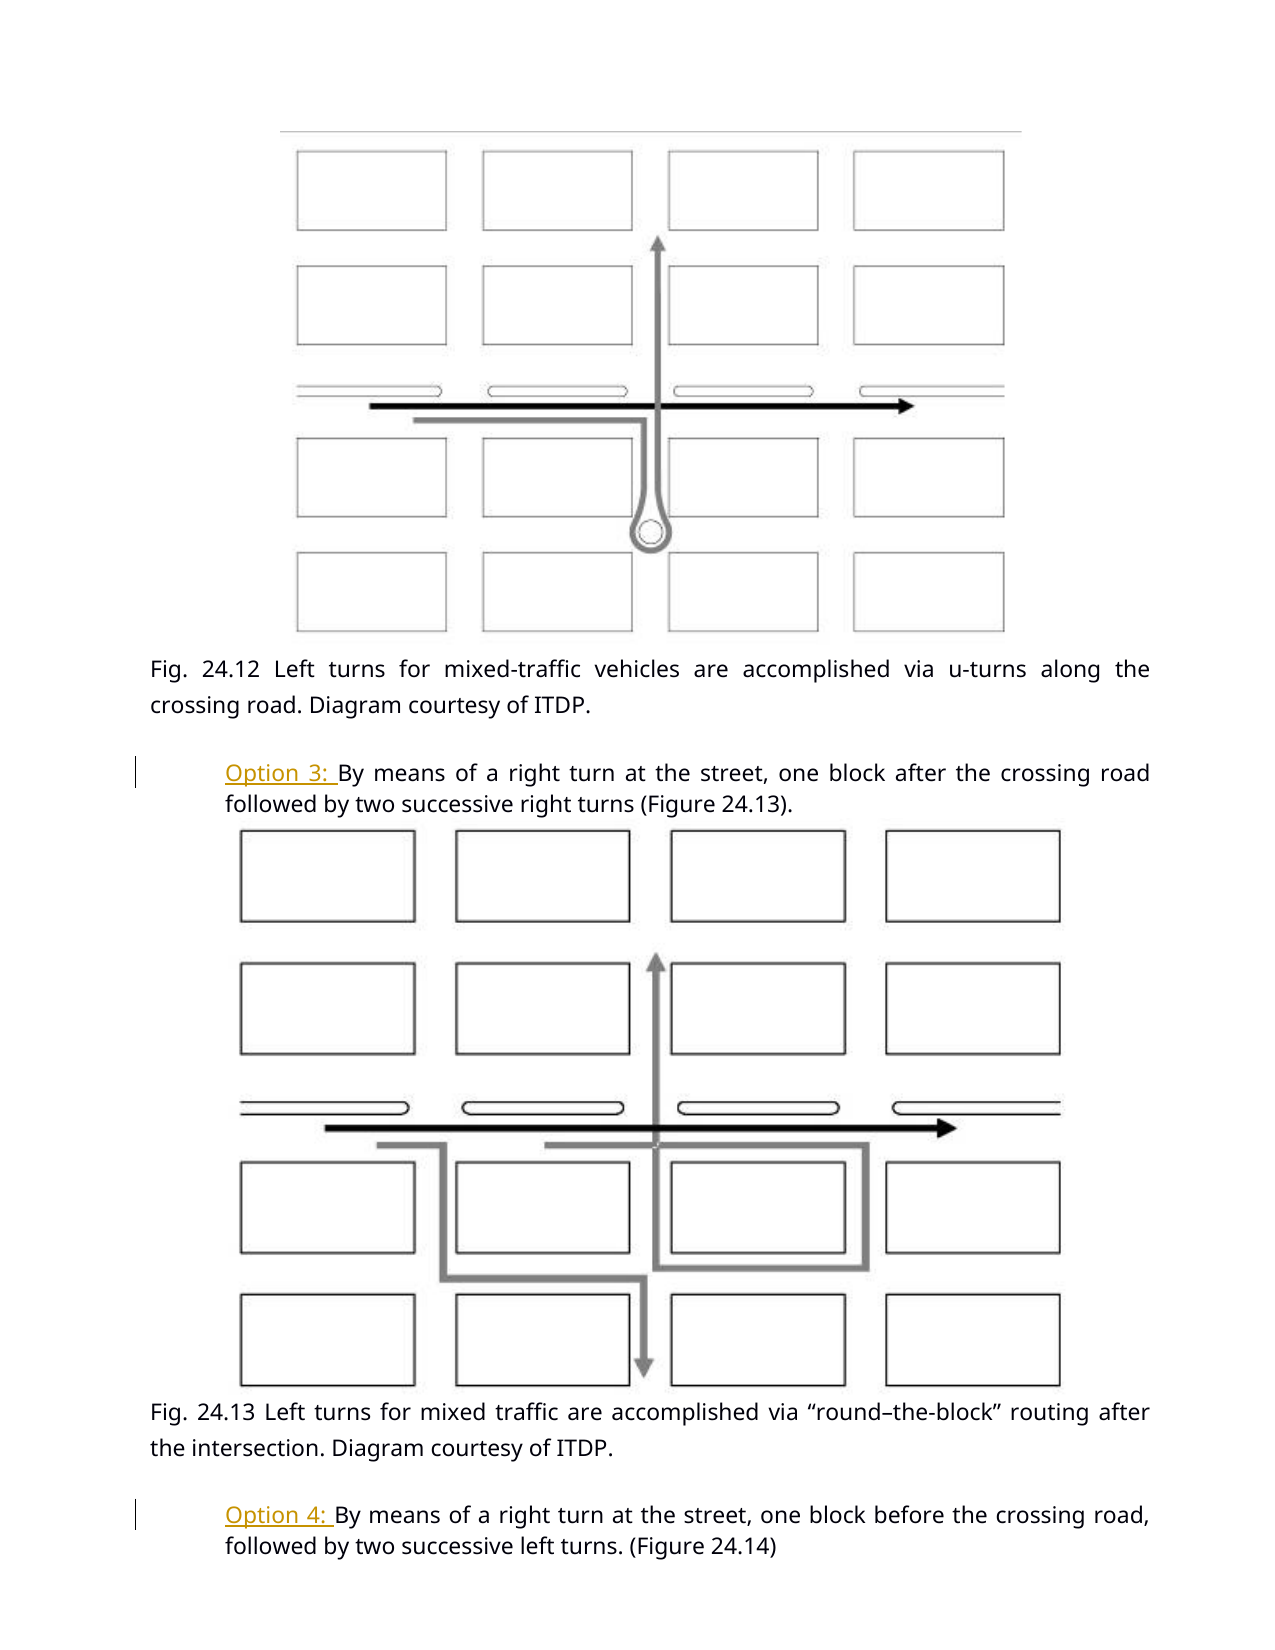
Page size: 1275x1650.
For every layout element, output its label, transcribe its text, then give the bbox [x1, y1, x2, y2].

text Fig. 24.13 Left turns for mixed traffic are accomplished via “round–the-block” routing after the intersection. Diagram courtesy of ITDP. [150, 1396, 1152, 1463]
list By means of a right turn at the street, one block before the crossing road, followed by two successive left turns. (Figure 24.14) [225, 1499, 1152, 1561]
picture [227, 818, 1075, 1396]
picture [280, 131, 1022, 654]
list By means of a right turn at the street, one block after the crossing road followed by two successive right turns (Figure 24.13). [225, 756, 1152, 819]
text Fig. 24.12 Left turns for mixed-traffic vehicles are accomplished via u-turns along the crossing road. Diagram courtesy of ITDP. [150, 653, 1152, 721]
